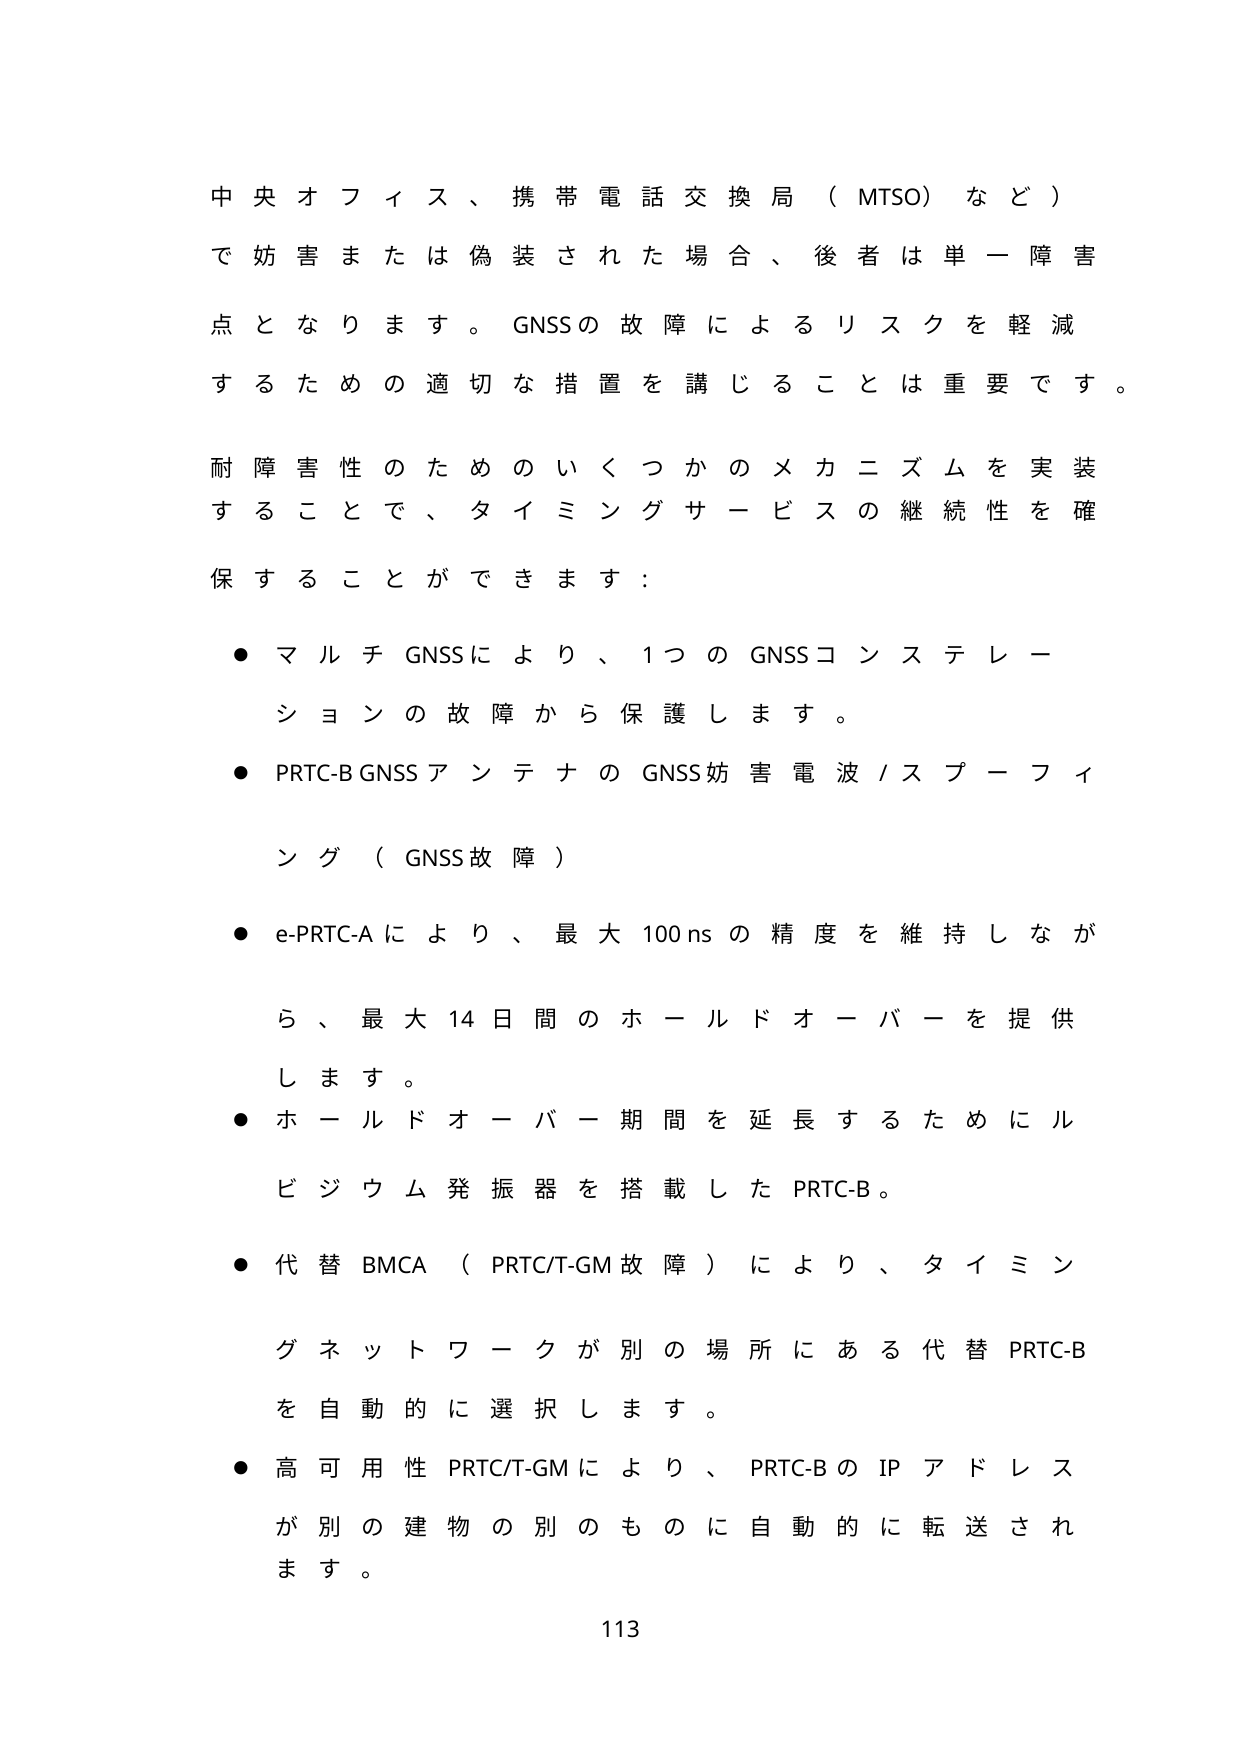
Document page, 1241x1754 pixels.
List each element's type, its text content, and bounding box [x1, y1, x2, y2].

list 代替BMCA（PRTC/T-GM故障）により、タイミングネットワークが別の場所にある代替PRTC-Bを自動的に選択します。 [226, 1230, 1116, 1424]
list ホールドオーバー期間を延長するためにルビジウム発振器を搭載したPRTC-B。 [226, 1102, 1116, 1221]
list PRTC-B GNSSアンテナのGNSS妨害電波/スプーフィング（GNSS故障） [226, 738, 1116, 890]
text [192, 162, 1116, 399]
list マルチGNSSにより、1つのGNSSコンステレーションの故障から保護します。 [226, 620, 1116, 729]
text 耐障害性のためのいくつかのメカニズムを実装することで、タイミングサービスの継続性を確保することができます: [192, 450, 1116, 611]
list 高可用性PRTC/T-GMにより、PRTC-BのIPアドレスが別の建物の別のものに自動的に転送されます。 [226, 1433, 1116, 1584]
list e-PRTC-Aにより、最大100 nsの精度を維持しながら、最大14日間のホールドオーバーを提供します。 [226, 899, 1116, 1093]
